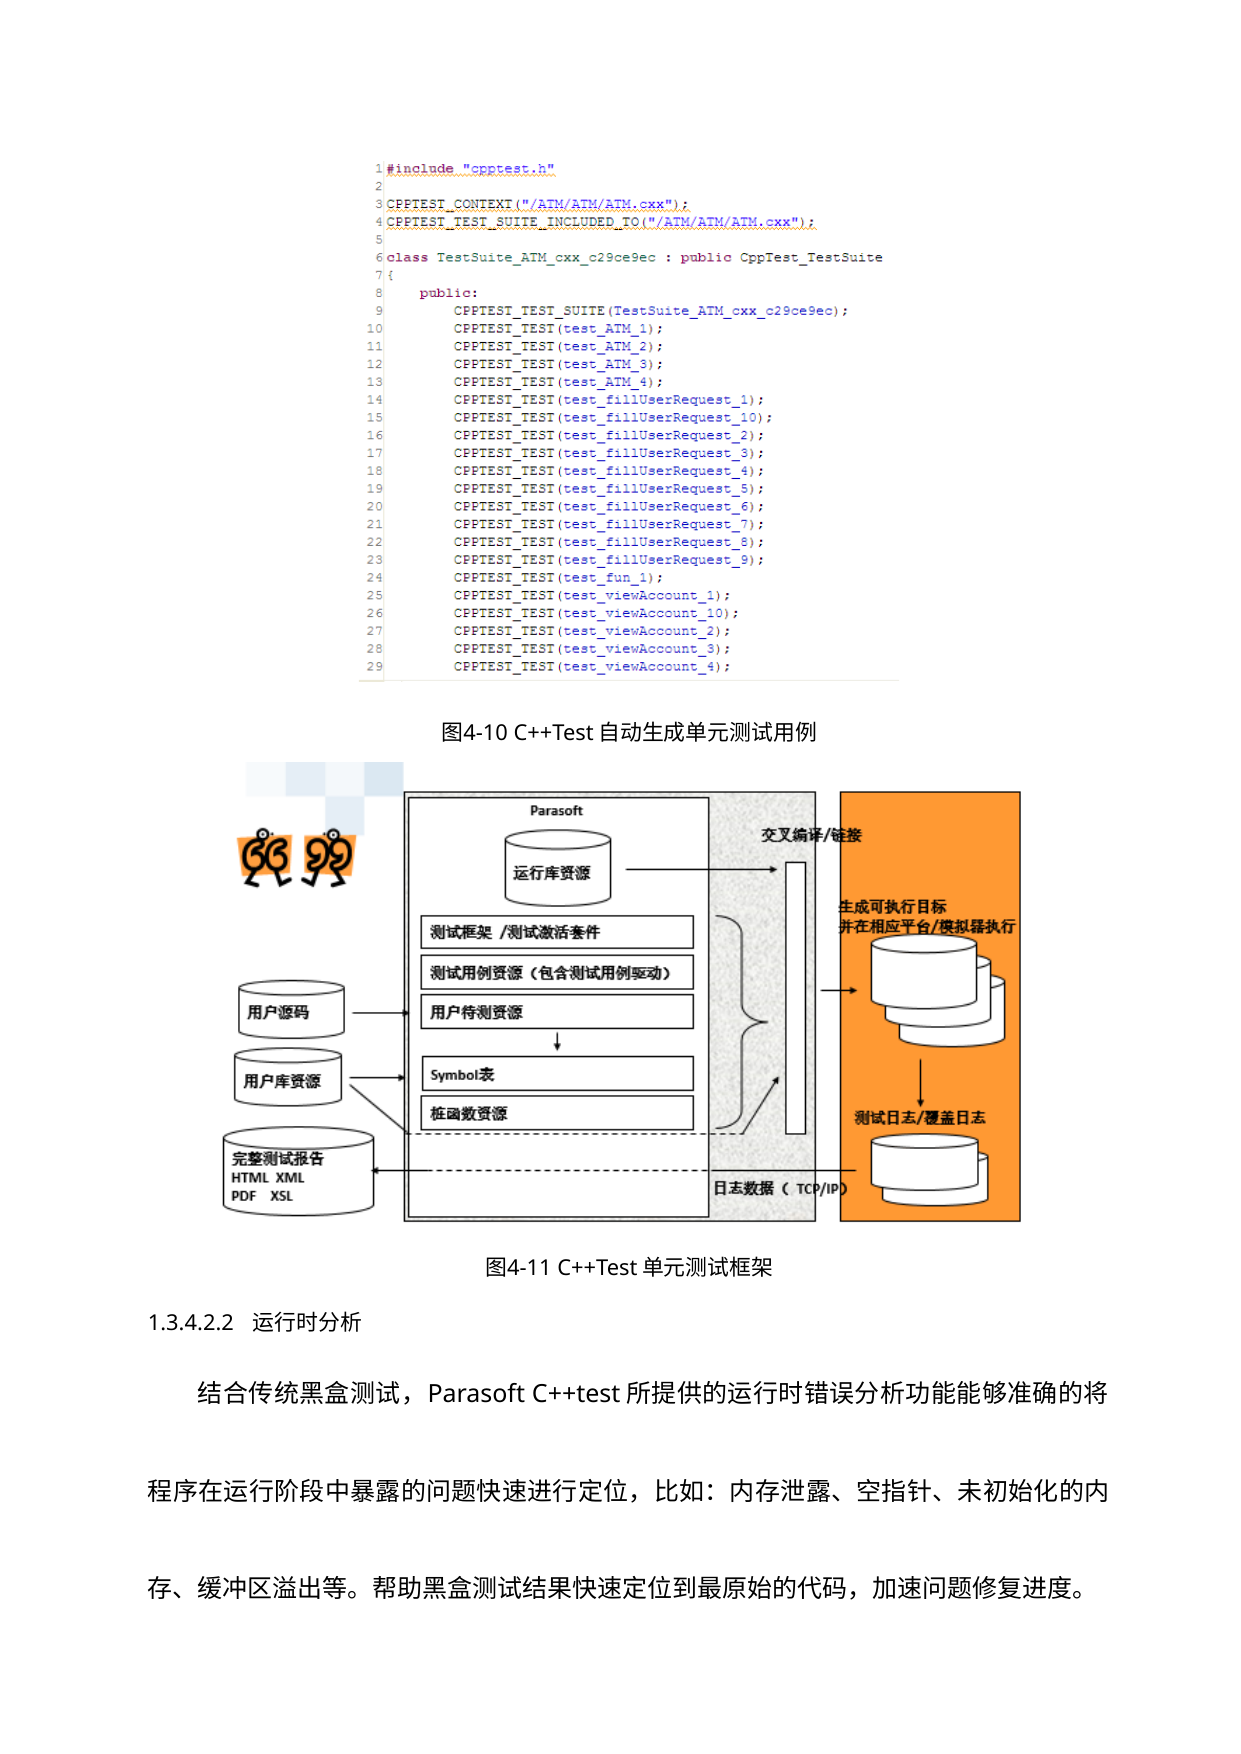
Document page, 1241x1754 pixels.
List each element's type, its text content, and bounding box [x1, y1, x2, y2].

text 图4-11 C++Test单元测试框架 [148, 1250, 1110, 1282]
picture [358, 161, 900, 682]
text 结合传统黑盒测试，Parasoft C++test所提供的运行时错误分析功能能够准确的将程序在运行阶段中暴露的问题快速进行定位，比如：内存泄露、空指针、未初始化的内存、缓冲区溢出等。帮助黑盒测试结果快速定位到最原始的代码，加速问题修复进度。 [148, 1359, 1110, 1619]
text 图4-10 C++Test自动生成单元测试用例 [148, 714, 1110, 747]
picture [209, 762, 1049, 1246]
subtitle 运行时分析 [148, 1304, 1110, 1337]
